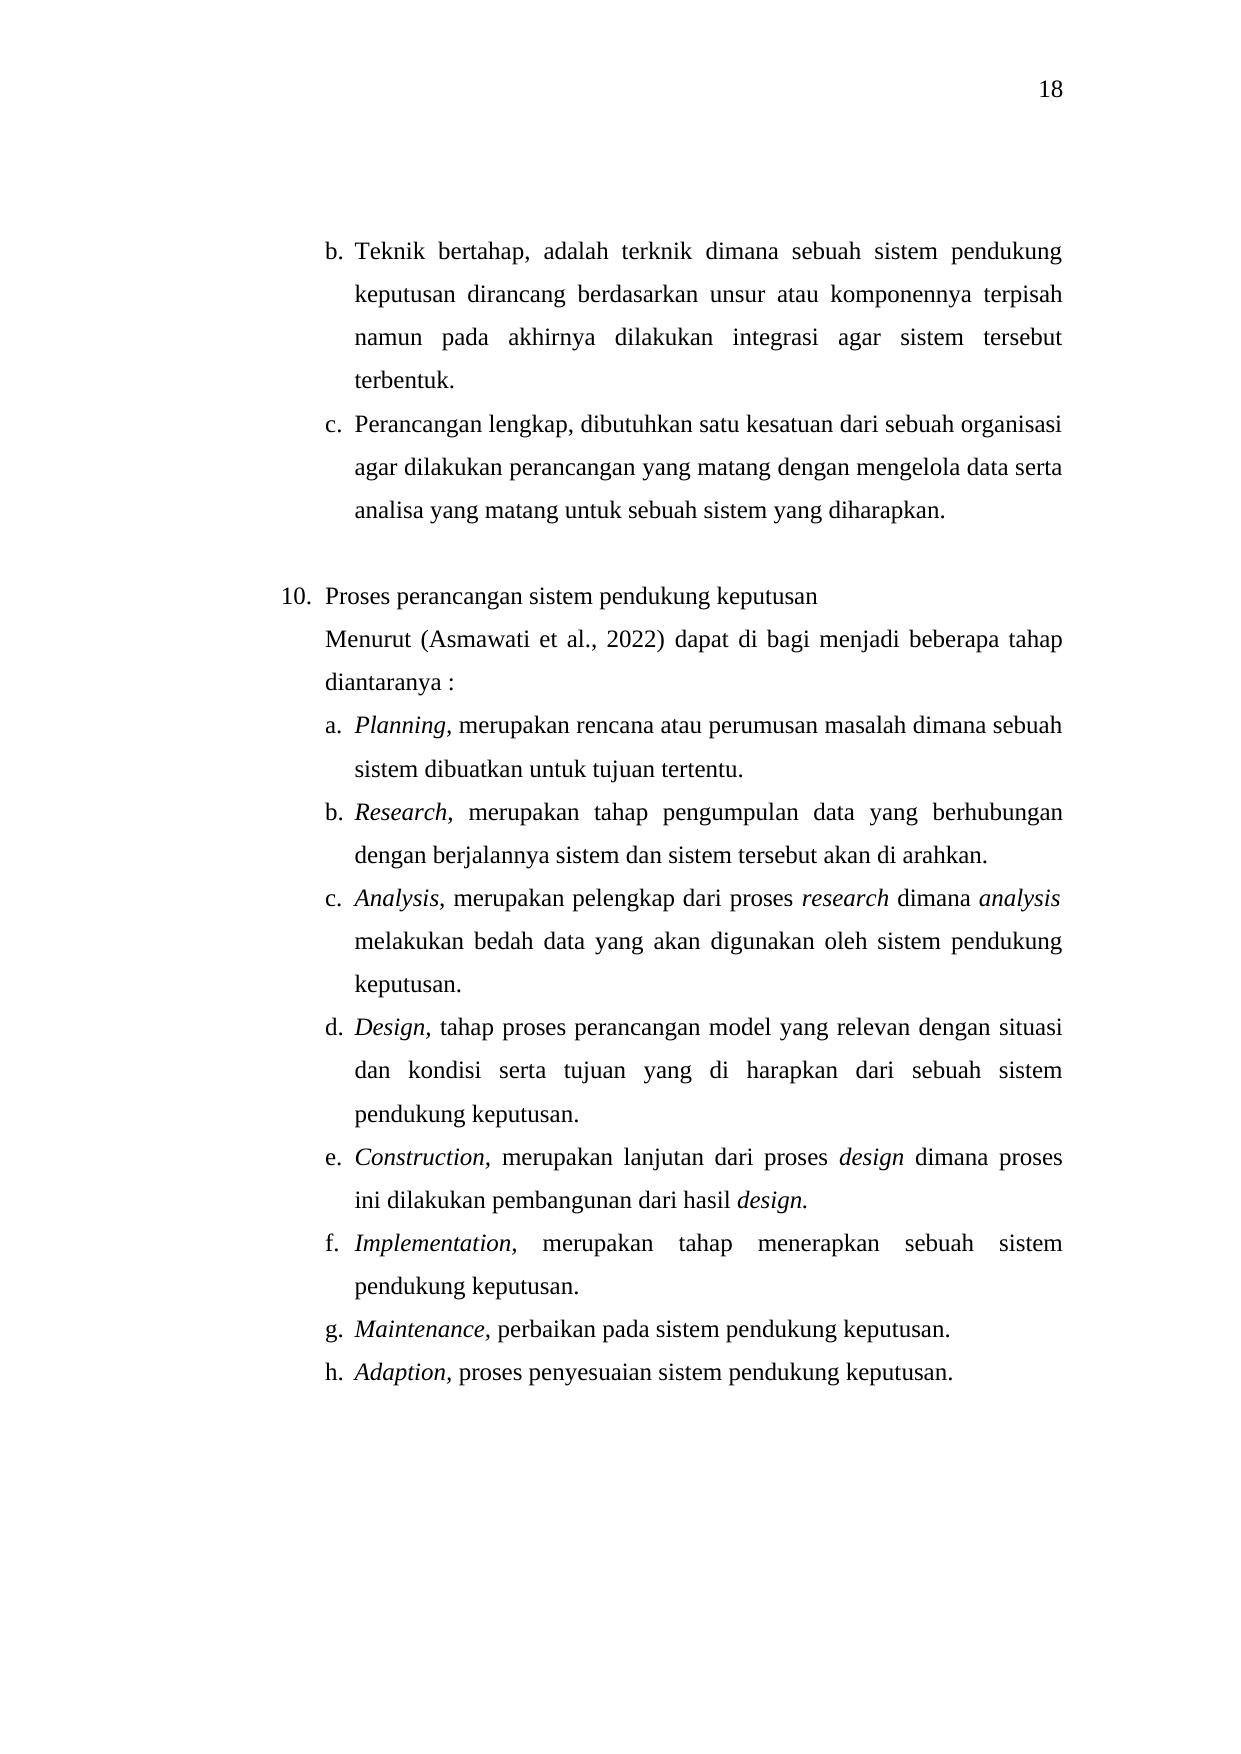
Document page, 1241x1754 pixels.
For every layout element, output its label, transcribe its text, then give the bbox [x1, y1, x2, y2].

list Research, merupakan tahap pengumpulan data yang berhubungan dengan berjalannya sistem dan sistem tersebut akan di arahkan. [325, 797, 1063, 869]
list Maintenance, perbaikan pada sistem pendukung keputusan. [325, 1314, 1063, 1343]
list Analysis, merupakan pelengkap dari proses research dimana analysis melakukan bedah data yang akan digunakan oleh sistem pendukung keputusan. [325, 883, 1063, 998]
list Construction, merupakan lanjutan dari proses design dimana proses ini dilakukan pembangunan dari hasil design. [325, 1142, 1063, 1214]
list Design, tahap proses perancangan model yang relevan dengan situasi dan kondisi serta tujuan yang di harapkan dari sebuah sistem pendukung keputusan. [325, 1012, 1063, 1127]
list Perancangan lengkap, dibutuhkan satu kesatuan dari sebuah organisasi agar dilakukan perancangan yang matang dengan mengelola data serta analisa yang matang untuk sebuah sistem yang diharapkan. [325, 409, 1063, 524]
list Implementation, merupakan tahap menerapkan sebuah sistem pendukung keputusan. [325, 1228, 1063, 1300]
list Teknik bertahap, adalah terknik dimana sebuah sistem pendukung keputusan dirancang berdasarkan unsur atau komponennya terpisah namun pada akhirnya dilakukan integrasi agar sistem tersebut terbentuk. [325, 236, 1063, 394]
list Adaption, proses penyesuaian sistem pendukung keputusan. [325, 1357, 1063, 1386]
list Planning, merupakan rencana atau perumusan masalah dimana sebuah sistem dibuatkan untuk tujuan tertentu. [325, 711, 1063, 782]
list Proses perancangan sistem pendukung keputusan [281, 581, 1063, 610]
list Menurut (Asmawati et al., 2022) dapat di bagi menjadi beberapa tahap diantaranya : [325, 624, 1063, 696]
